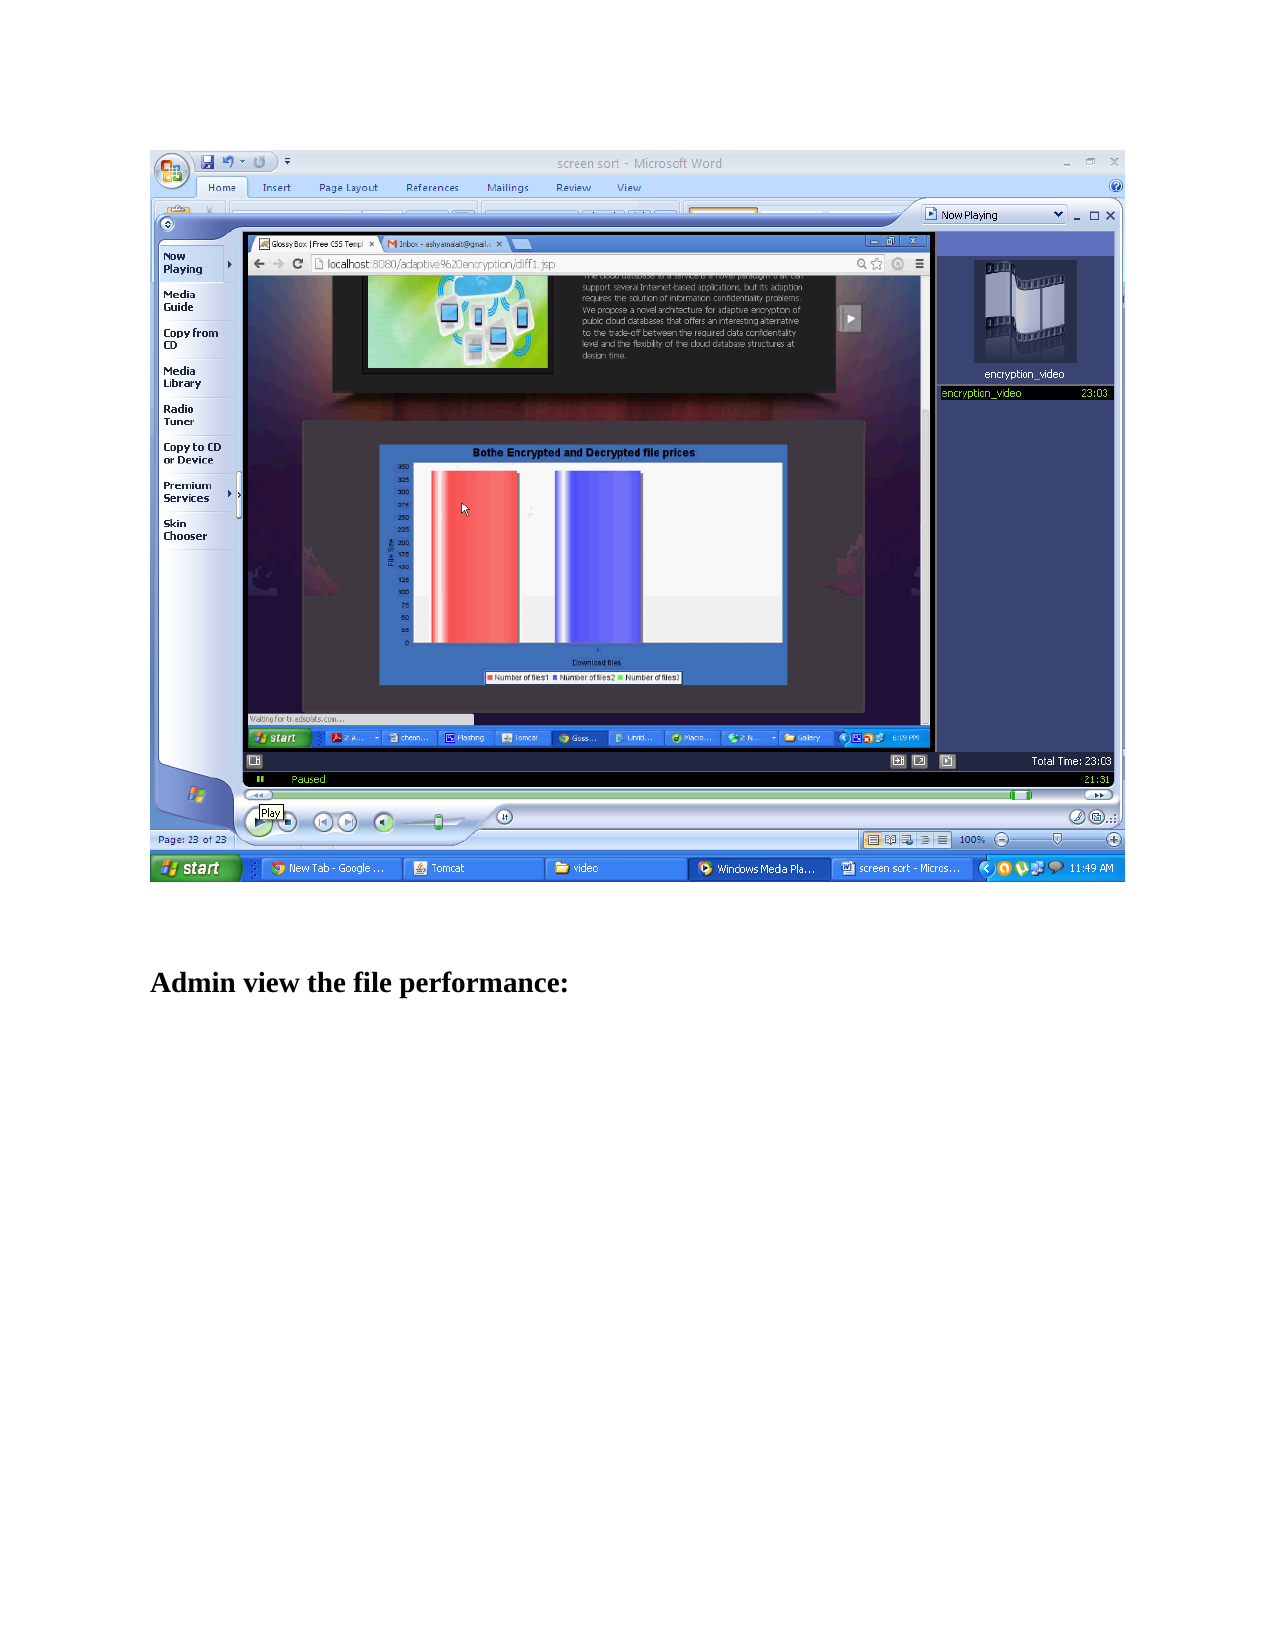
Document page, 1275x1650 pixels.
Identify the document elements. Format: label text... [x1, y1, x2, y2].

text Admin view the file performance: [150, 966, 1125, 999]
picture [150, 150, 1125, 882]
